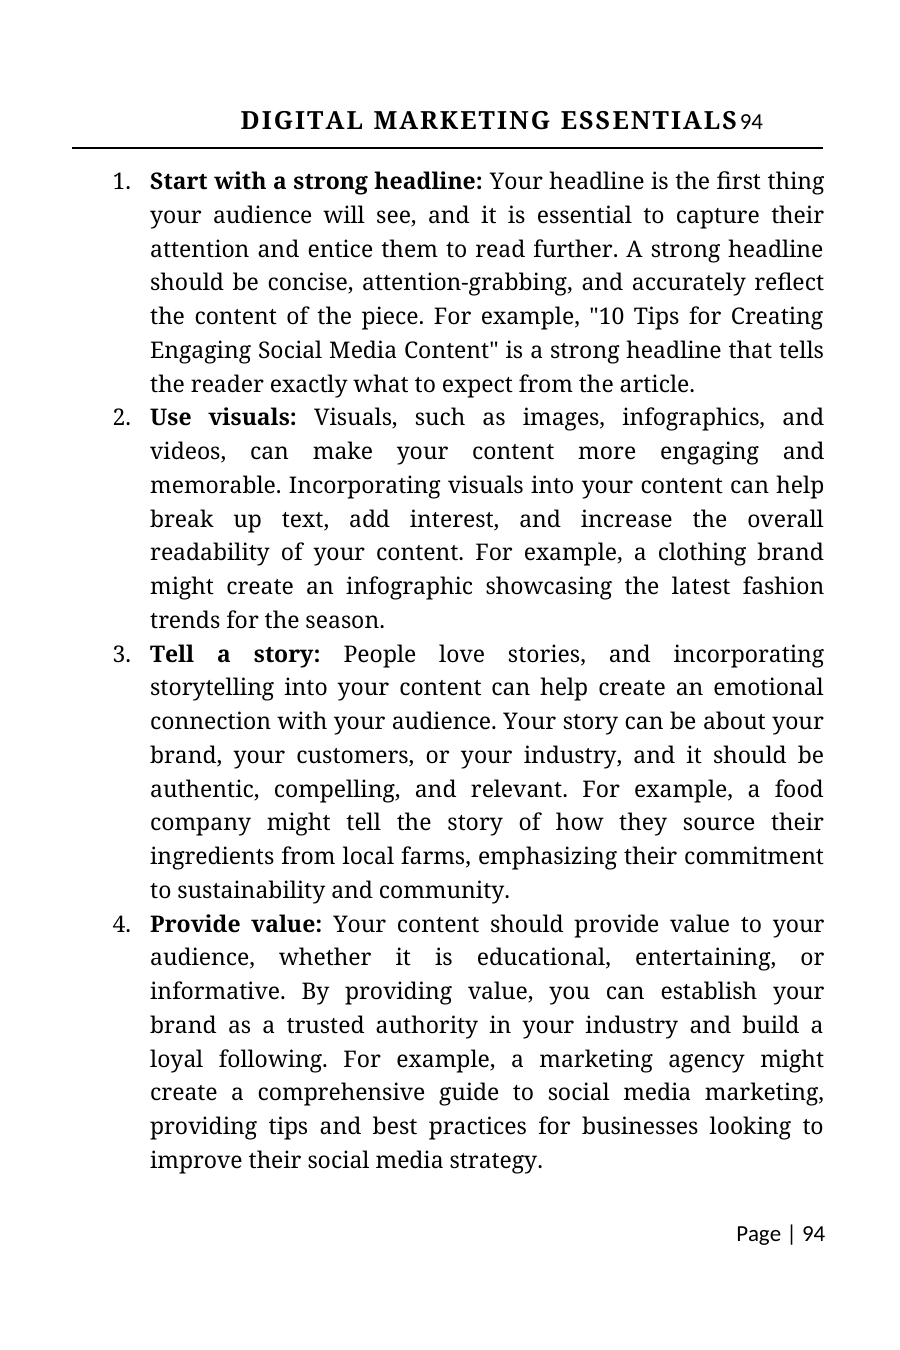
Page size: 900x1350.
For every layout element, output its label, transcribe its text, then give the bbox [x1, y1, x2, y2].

list Tell a story: People love stories, and incorporating storytelling into your content can help create an emotional connection with your audience. Your story can be about your brand, your customers, or your industry, and it should be authentic, compelling, and relevant. For example, a food company might tell the story of how they source their ingredients from local farms, emphasizing their commitment to sustainability and community. [112, 638, 825, 905]
list Provide value: Your content should provide value to your audience, whether it is educational, entertaining, or informative. By providing value, you can establish your brand as a trusted authority in your industry and build a loyal following. For example, a marketing agency might create a comprehensive guide to social media marketing, providing tips and best practices for businesses looking to improve their social media strategy. [112, 908, 825, 1175]
list Start with a strong headline: Your headline is the first thing your audience will see, and it is essential to capture their attention and entice them to read further. A strong headline should be concise, attention-grabbing, and accurately reflect the content of the piece. For example, "10 Tips for Creating Engaging Social Media Content" is a strong headline that tells the reader exactly what to expect from the article. [112, 165, 825, 399]
list Use visuals: Visuals, such as images, infographics, and videos, can make your content more engaging and memorable. Incorporating visuals into your content can help break up text, add interest, and increase the overall readability of your content. For example, a clothing brand might create an infographic showcasing the latest fashion trends for the season. [112, 401, 825, 635]
